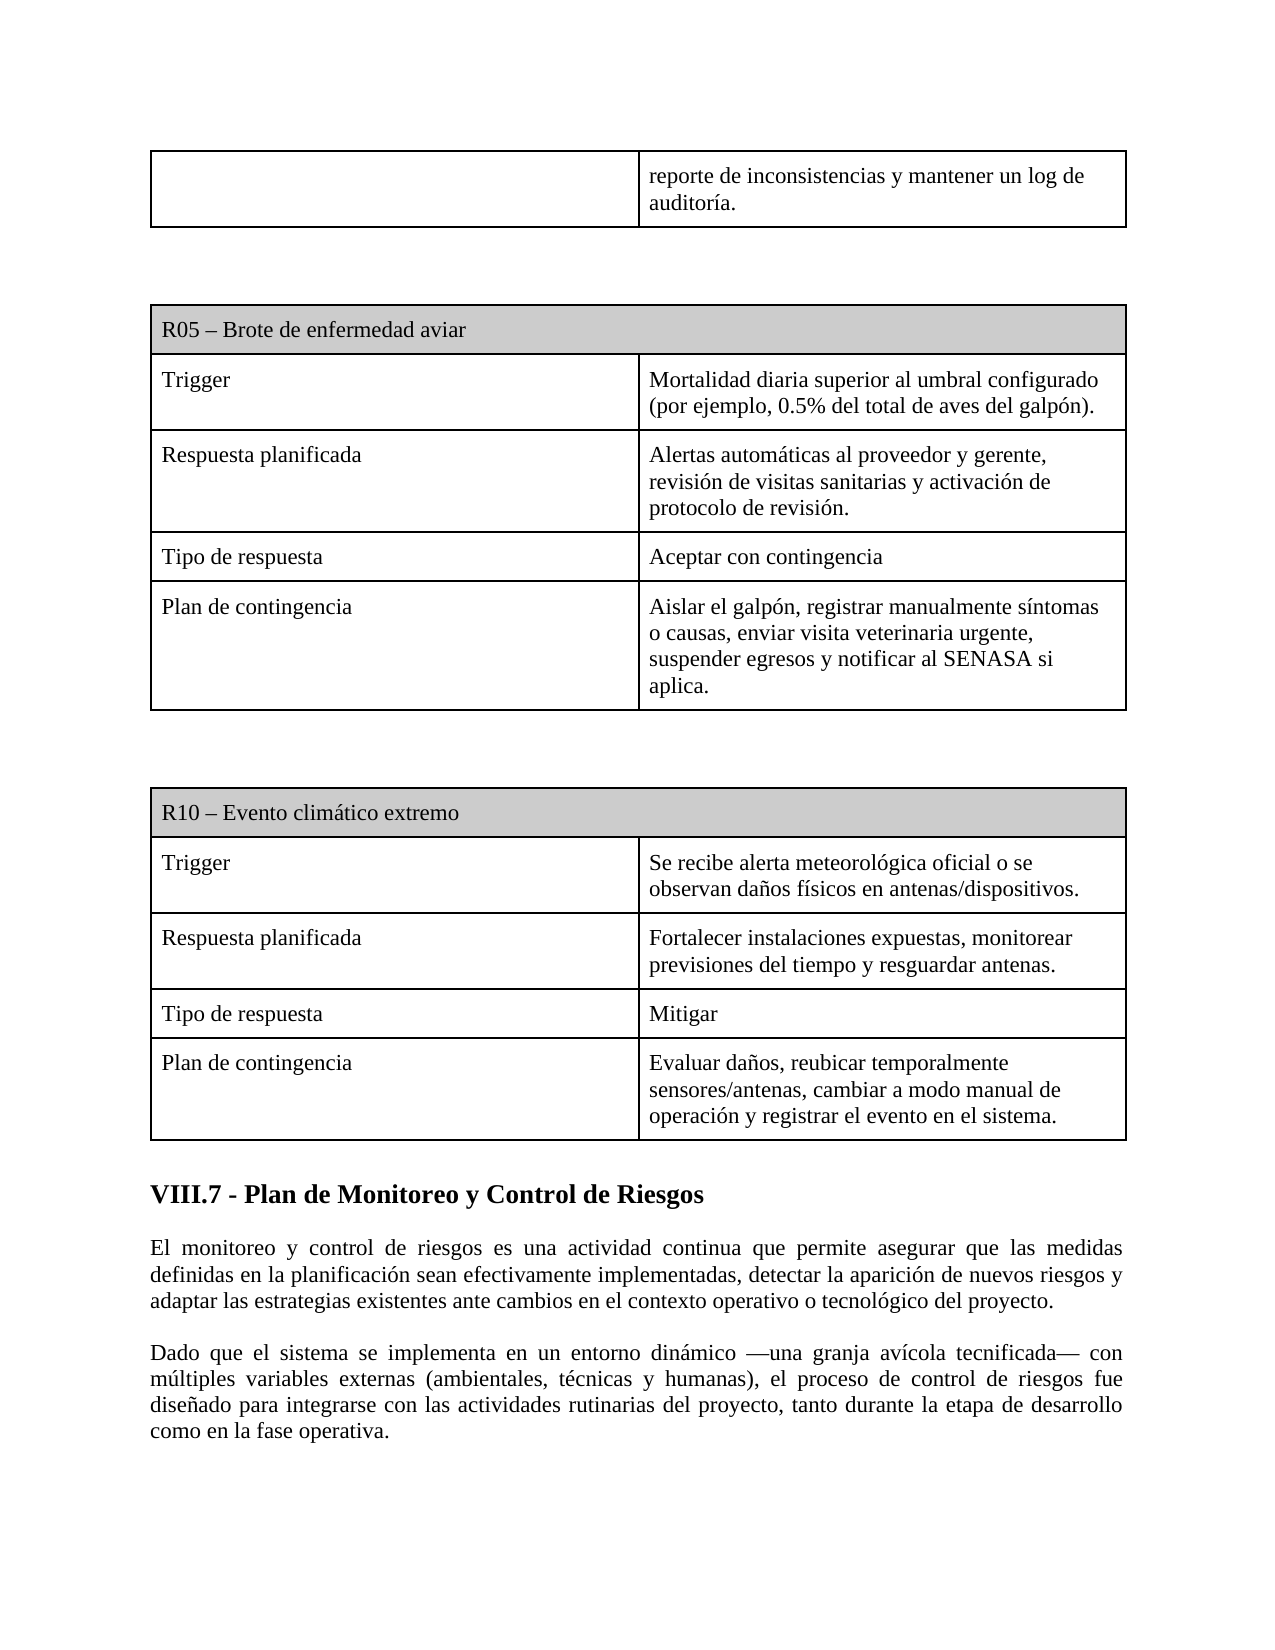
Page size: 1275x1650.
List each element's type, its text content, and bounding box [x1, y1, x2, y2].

table_cell Tipo de respuesta [152, 533, 638, 580]
table_cell Respuesta planificada [152, 914, 638, 987]
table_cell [152, 152, 638, 226]
table_cell Evaluar daños, reubicar temporalmente sensores/antenas, cambiar a modo manual de operación y registrar el evento en el sistema. [640, 1039, 1125, 1139]
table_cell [640, 152, 1125, 226]
text El monitoreo y control de riesgos es una actividad continua que permite asegurar que las medidas definidas en la planificación sean efectivamente implementadas, detectar la aparición de nuevos riesgos y adaptar las estrategias existentes ante cambios en el contexto operativo o tecnológico del proyecto. [150, 1234, 1125, 1313]
table_cell Aceptar con contingencia [640, 533, 1125, 580]
table_cell Aislar el galpón, registrar manualmente síntomas o causas, enviar visita veterinaria urgente, suspender egresos y notificar al SENASA si aplica. [640, 582, 1125, 708]
table_cell Plan de contingencia [152, 1039, 638, 1139]
table_cell Mortalidad diaria superior al umbral configurado (por ejemplo, 0.5% del total de aves del galpón). [640, 355, 1125, 429]
table_cell Trigger [152, 838, 638, 912]
table_cell Fortalecer instalaciones expuestas, monitorear previsiones del tiempo y resguardar antenas. [640, 914, 1125, 987]
table_cell Respuesta planificada [152, 431, 638, 531]
subtitle VIII.7 - Plan de Monitoreo y Control de Riesgos [150, 1178, 1125, 1209]
table_cell Tipo de respuesta [152, 990, 638, 1037]
table_cell Alertas automáticas al proveedor y gerente, revisión de visitas sanitarias y activación de protocolo de revisión. [640, 431, 1125, 531]
text Dado que el sistema se implementa en un entorno dinámico —una granja avícola tecnificada— con múltiples variables externas (ambientales, técnicas y humanas), el proceso de control de riesgos fue diseñado para integrarse con las actividades rutinarias del proyecto, tanto durante la etapa de desarrollo como en la fase operativa. [150, 1338, 1125, 1444]
table_header R05 – Brote de enfermedad aviar [152, 306, 1125, 353]
table_cell Plan de contingencia [152, 582, 638, 708]
table_cell Se recibe alerta meteorológica oficial o se observan daños físicos en antenas/dispositivos. [640, 838, 1125, 912]
table_cell Trigger [152, 355, 638, 429]
table_header R10 – Evento climático extremo [152, 789, 1125, 836]
table_cell Mitigar [640, 990, 1125, 1037]
